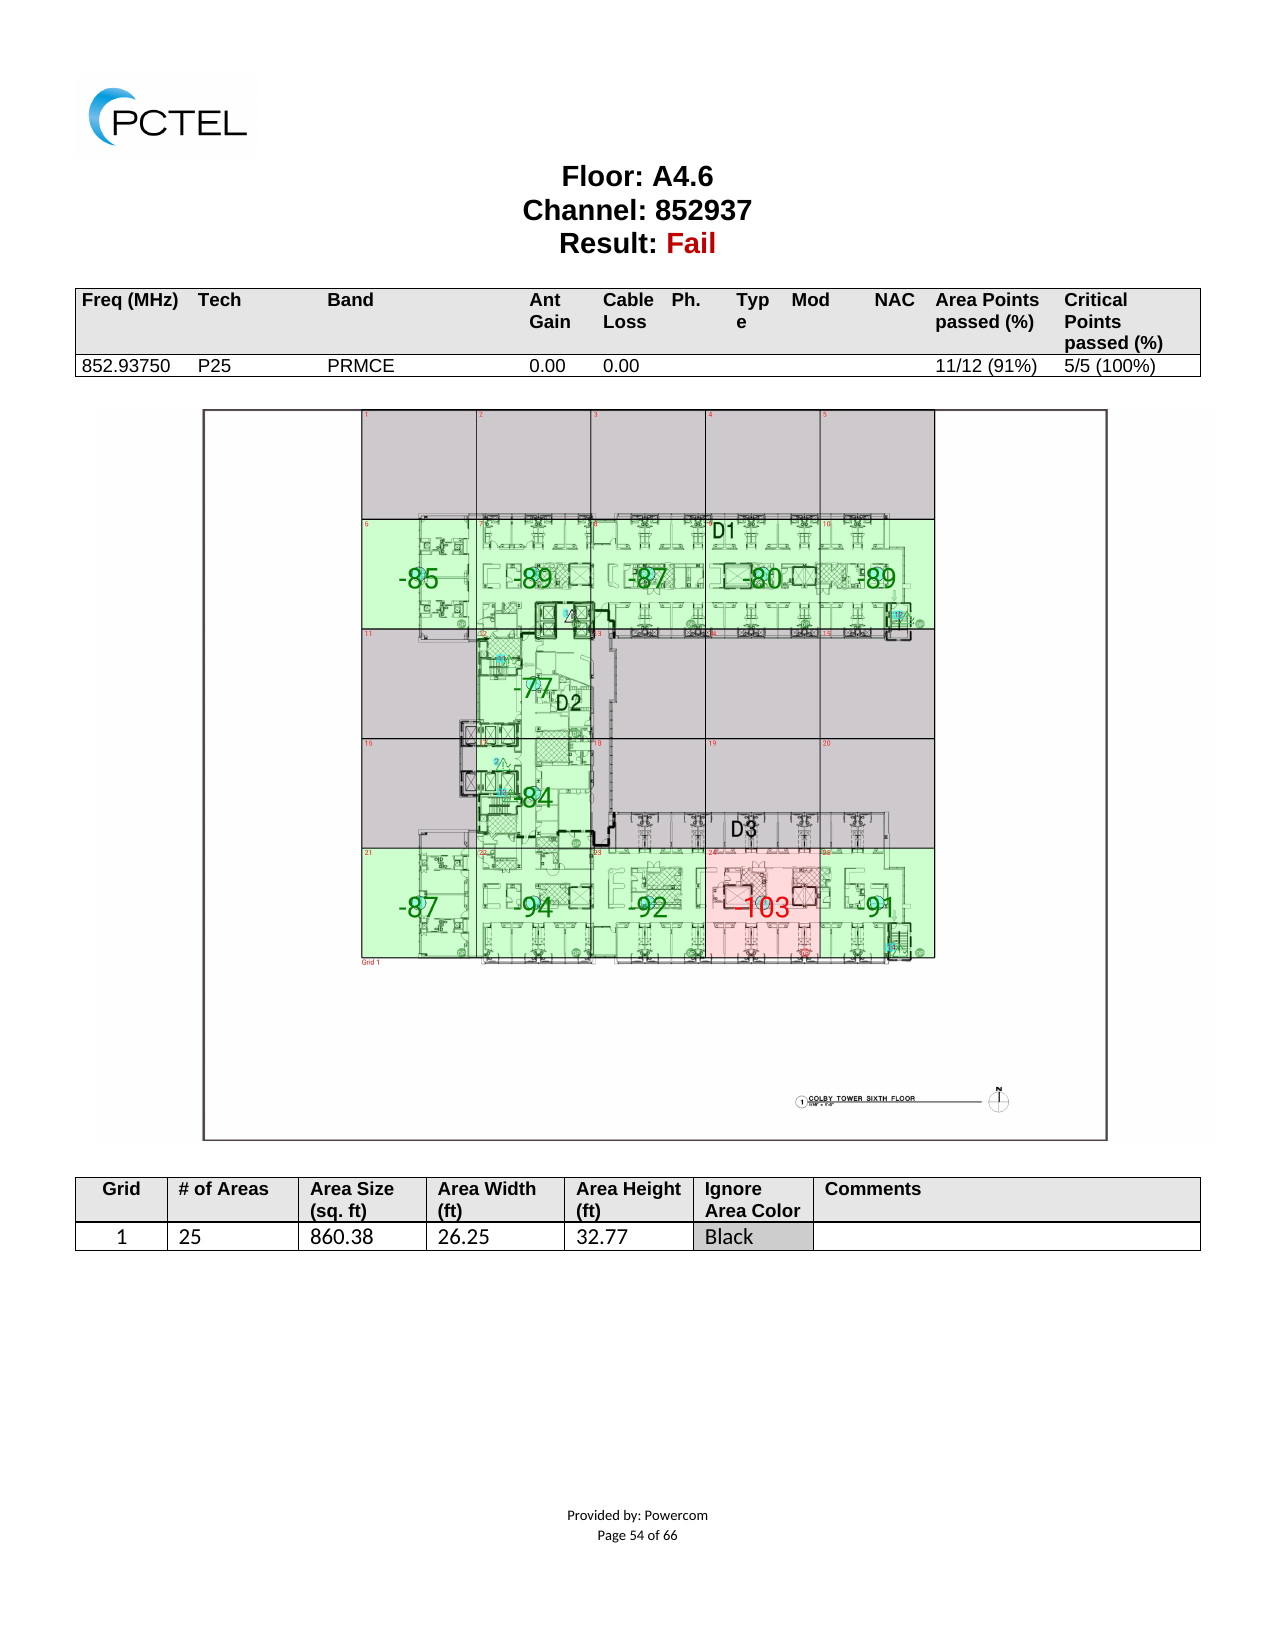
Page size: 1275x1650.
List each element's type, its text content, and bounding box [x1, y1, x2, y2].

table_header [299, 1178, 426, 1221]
picture [93, 409, 1219, 1141]
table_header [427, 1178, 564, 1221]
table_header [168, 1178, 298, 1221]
text Floor: A4.6 [75, 103, 1200, 192]
picture [75, 75, 260, 103]
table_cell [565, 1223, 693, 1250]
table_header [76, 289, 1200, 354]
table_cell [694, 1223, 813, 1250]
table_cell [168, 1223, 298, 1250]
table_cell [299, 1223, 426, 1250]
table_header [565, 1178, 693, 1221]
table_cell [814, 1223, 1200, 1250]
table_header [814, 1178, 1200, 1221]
text Result: Fail [75, 226, 1200, 259]
text Channel: 852937 [75, 192, 1200, 226]
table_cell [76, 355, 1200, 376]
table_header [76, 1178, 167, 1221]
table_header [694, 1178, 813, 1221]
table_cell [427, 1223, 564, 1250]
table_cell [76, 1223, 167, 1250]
